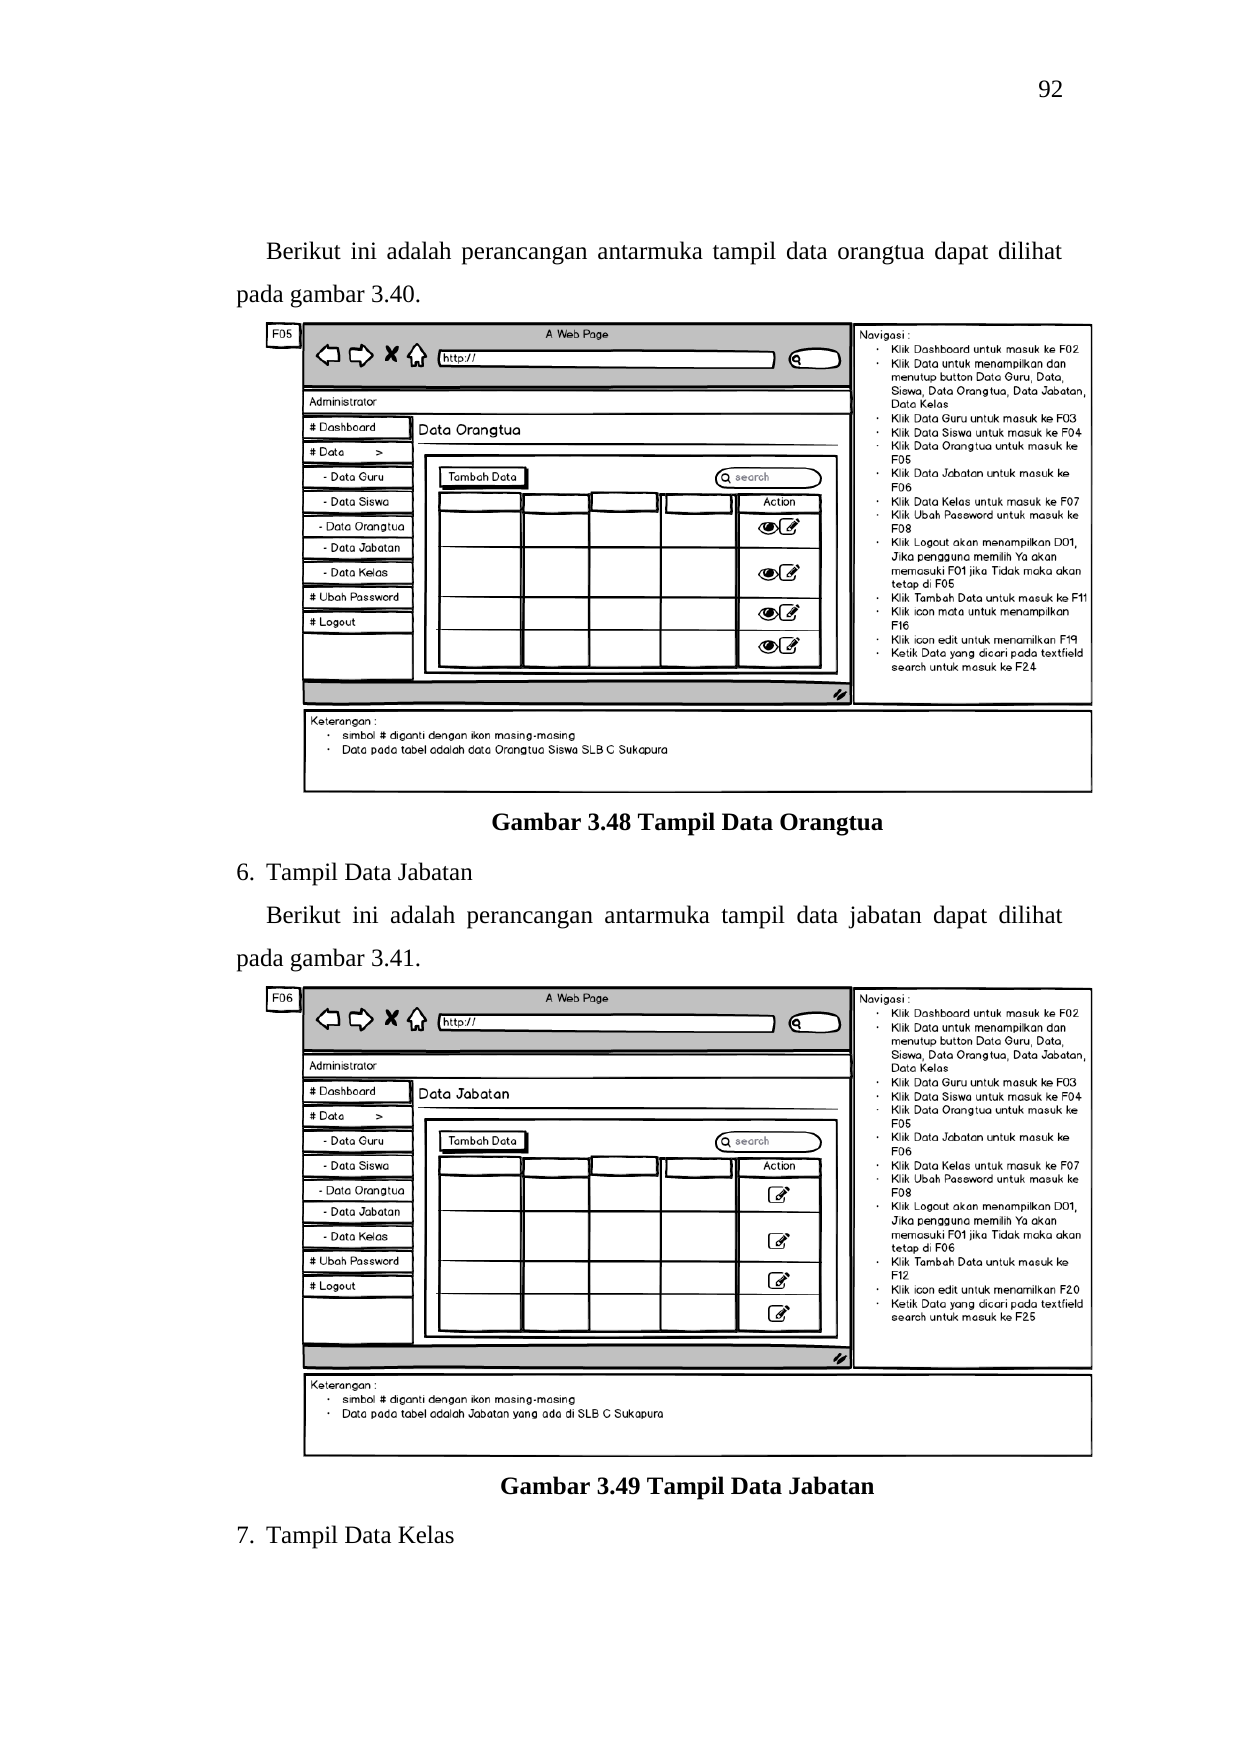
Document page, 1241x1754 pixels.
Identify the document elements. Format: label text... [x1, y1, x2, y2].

picture [265, 322, 1093, 793]
text Berikut ini adalah perancangan antarmuka tampil data orangtua dapat dilihat pada gambar 3.40. [236, 236, 1063, 308]
list Tampil Data Kelas [236, 1521, 1063, 1549]
text Berikut ini adalah perancangan antarmuka tampil data jabatan dapat dilihat pada gambar 3.41. [236, 900, 1063, 972]
list Tampil Data Jabatan [236, 857, 1063, 886]
picture [265, 986, 1093, 1457]
